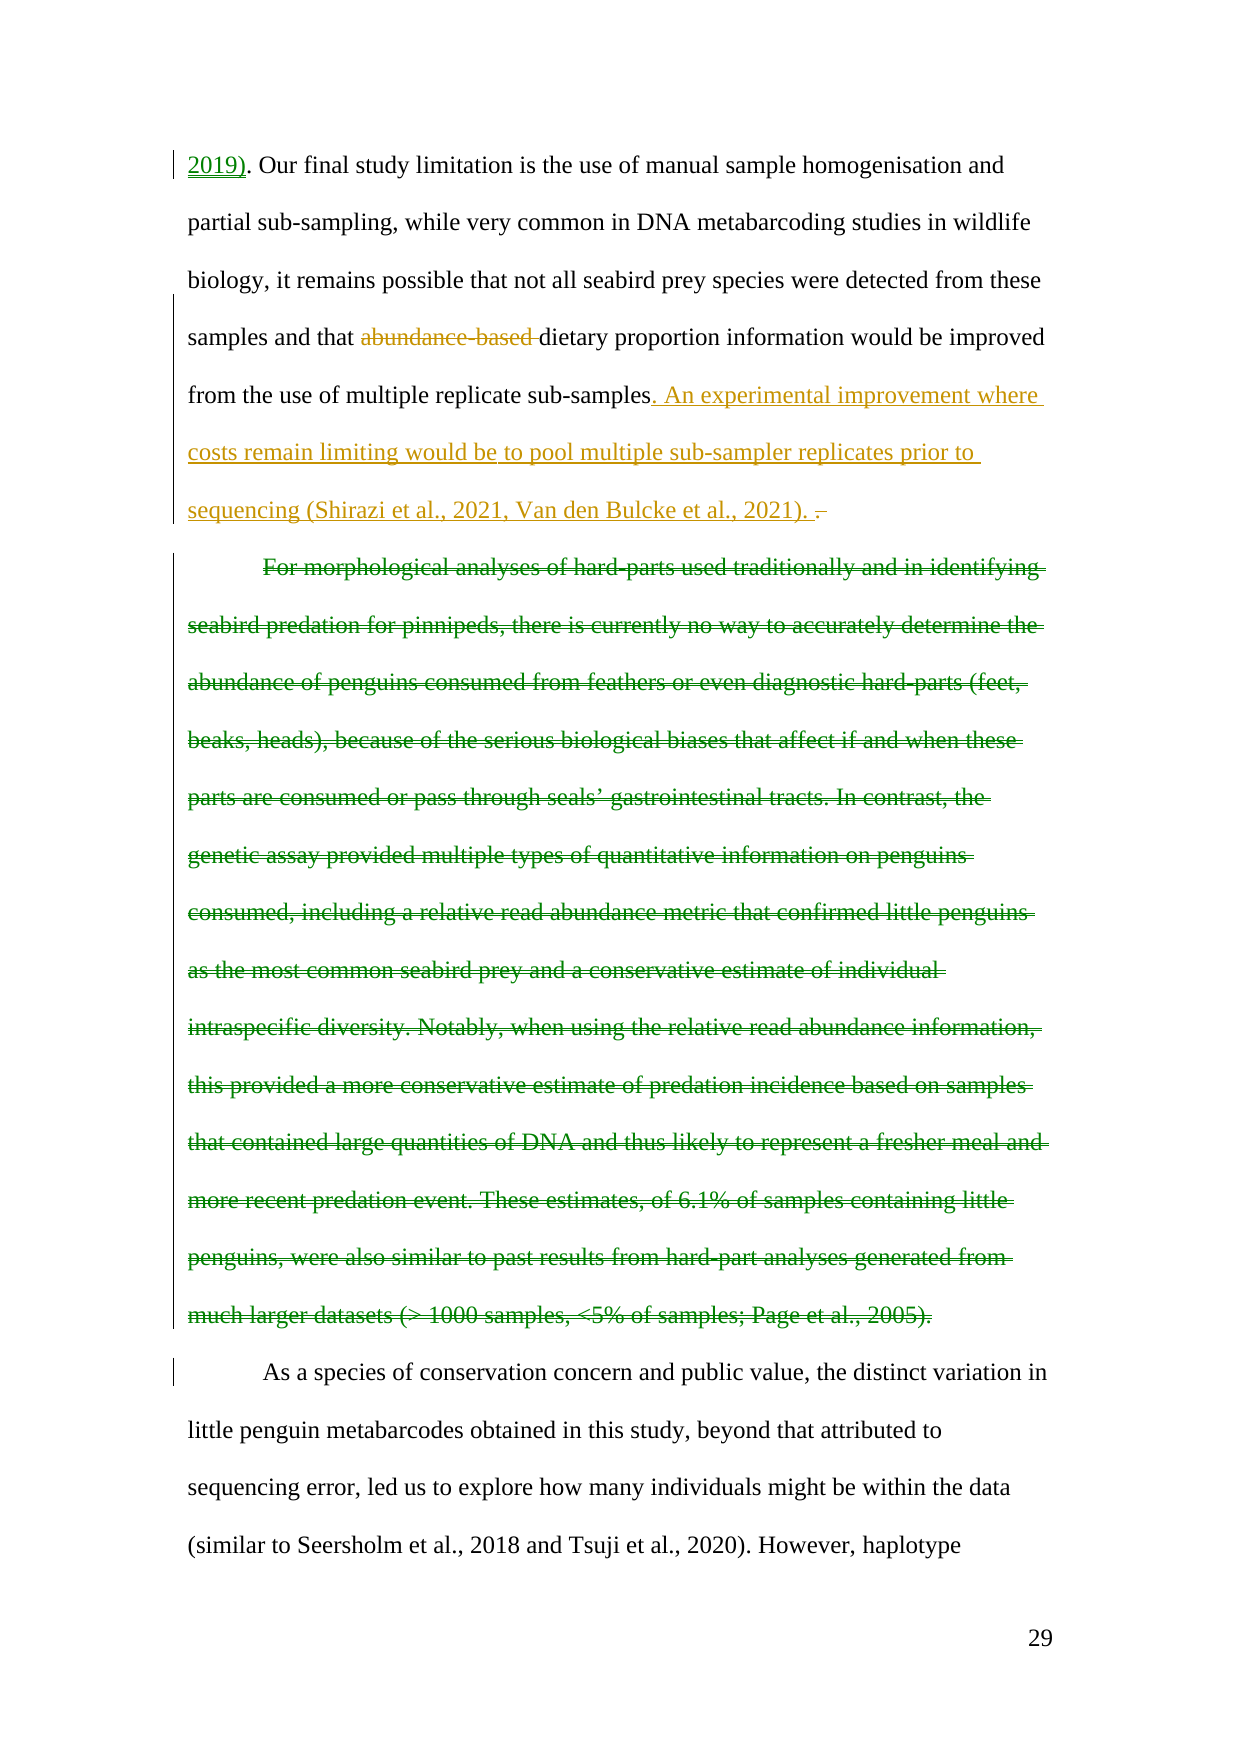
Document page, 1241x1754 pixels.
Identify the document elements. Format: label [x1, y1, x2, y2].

text [187, 150, 1053, 524]
text [187, 1357, 1053, 1559]
